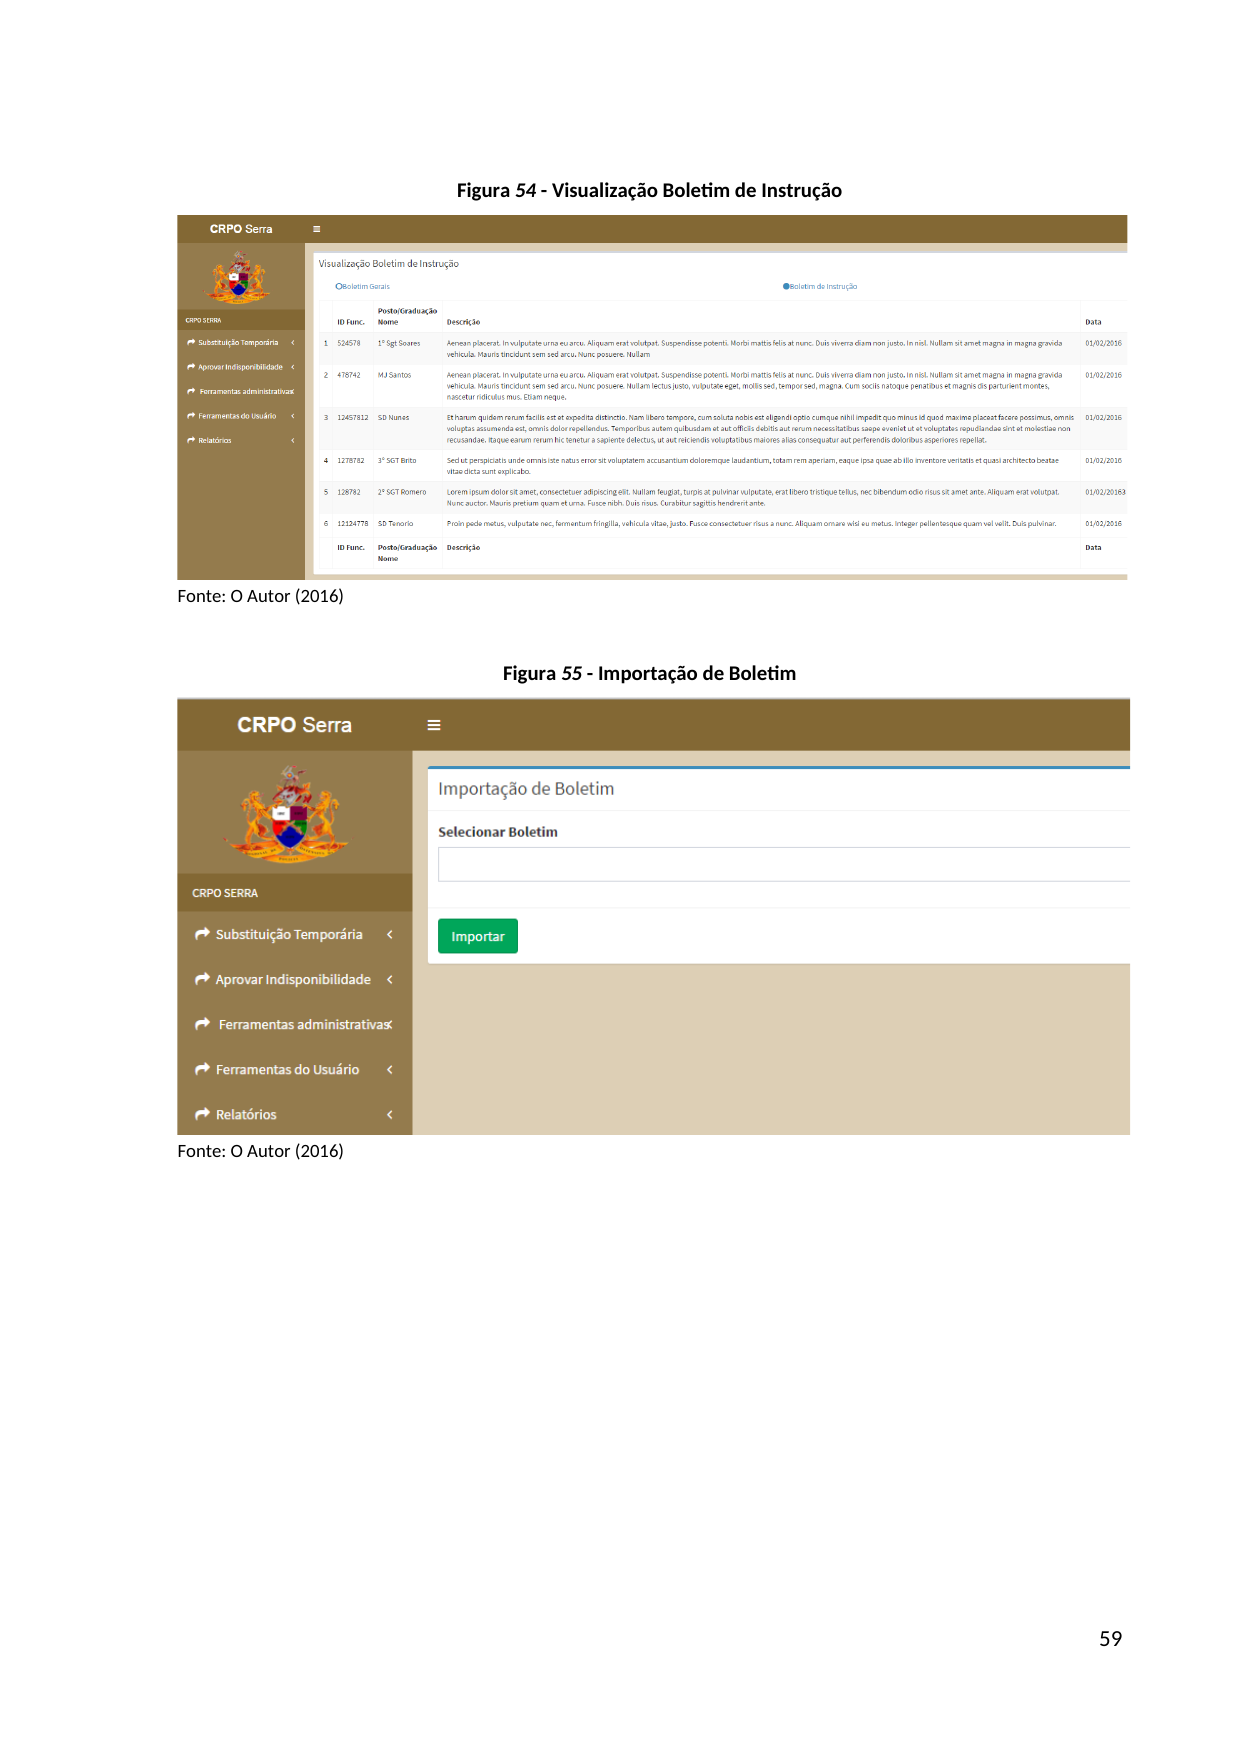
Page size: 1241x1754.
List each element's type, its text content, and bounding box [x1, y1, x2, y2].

picture [177, 697, 1131, 1135]
text Figura 54 - Visualização Boletim de Instrução [177, 177, 1122, 203]
text Figura 55 - Importação de Boletim [177, 660, 1122, 685]
text Fonte: O Autor (2016) [177, 1139, 1157, 1162]
text Fonte: O Autor (2016) [177, 584, 1157, 607]
picture [177, 215, 1128, 580]
